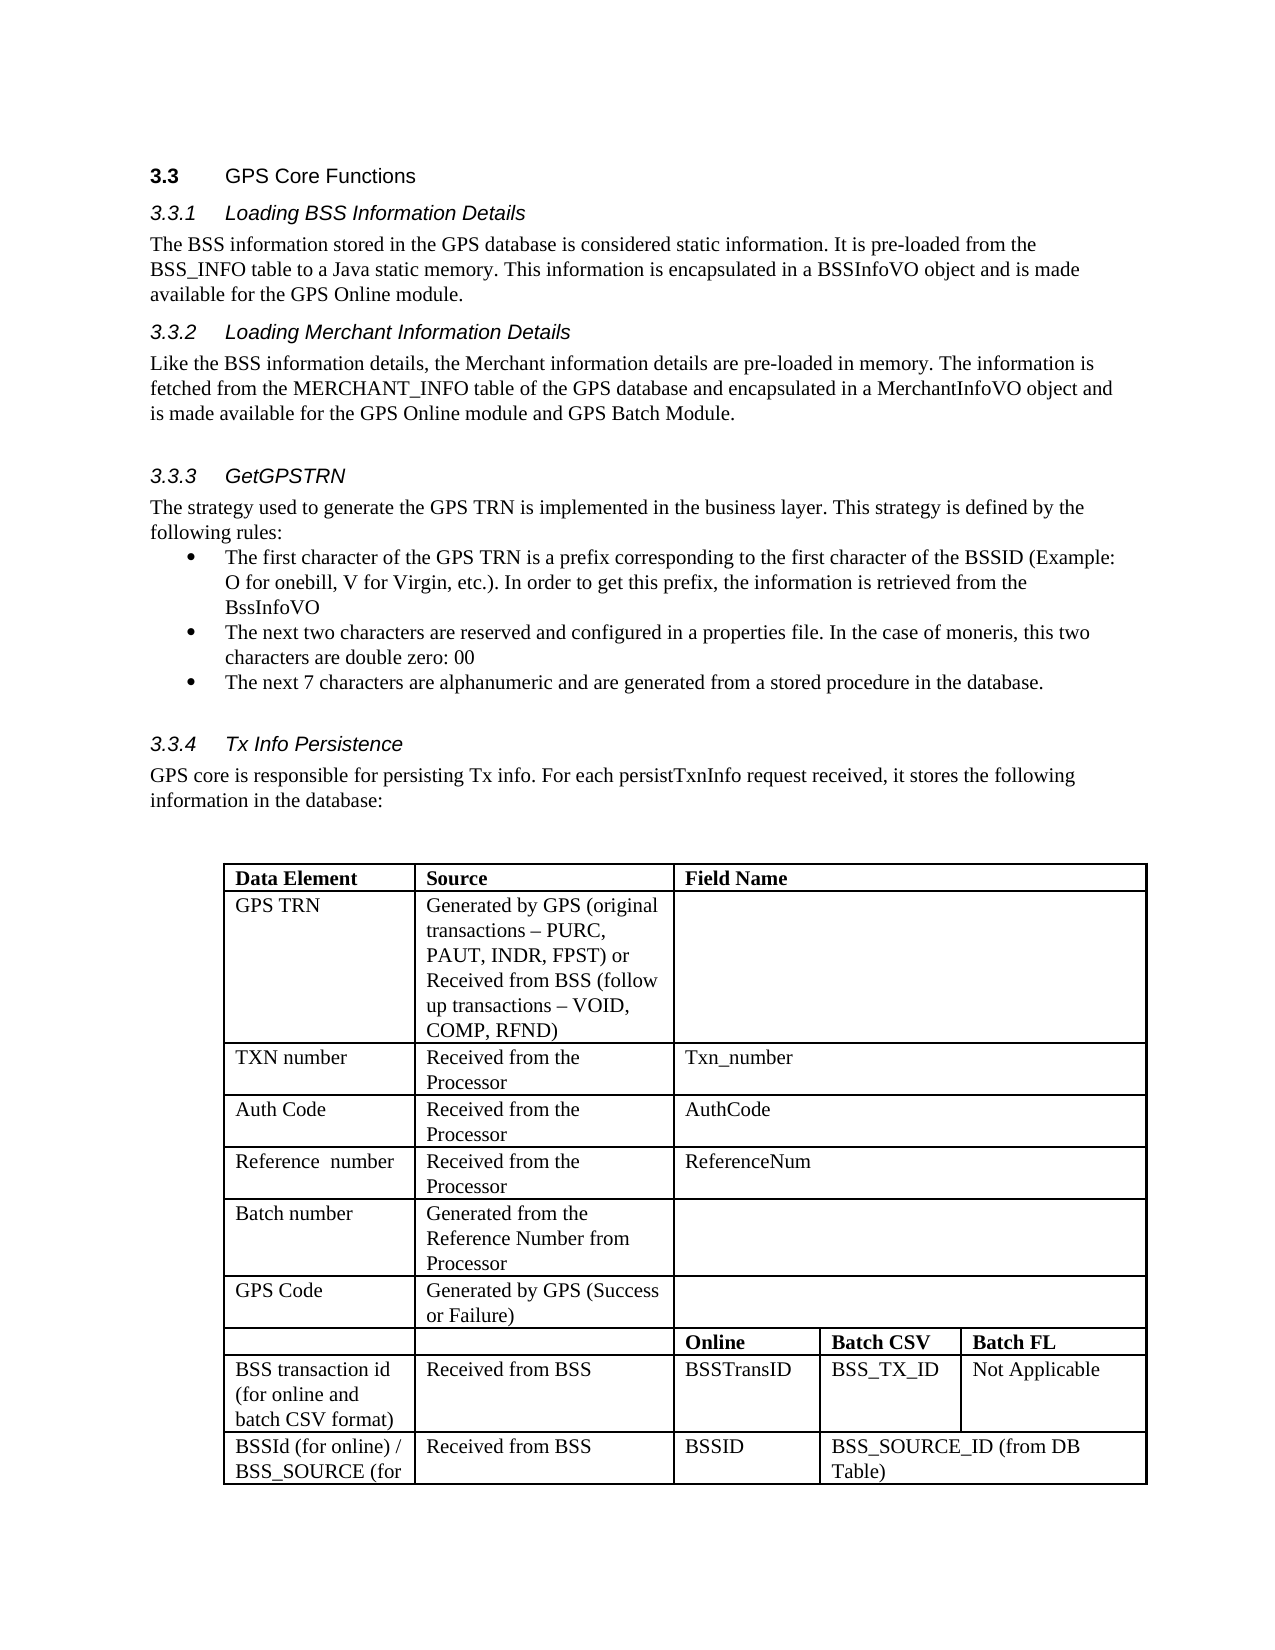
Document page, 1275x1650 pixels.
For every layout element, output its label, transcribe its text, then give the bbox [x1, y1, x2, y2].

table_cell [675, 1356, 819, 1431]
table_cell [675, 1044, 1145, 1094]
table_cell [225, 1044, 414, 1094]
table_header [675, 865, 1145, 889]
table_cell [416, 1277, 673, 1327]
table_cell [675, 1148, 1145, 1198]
subtitle Tx Info Persistence [150, 731, 1125, 756]
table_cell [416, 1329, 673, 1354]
list The next 7 characters are alphanumeric and are generated from a stored procedure in the database. [187, 669, 1125, 694]
subtitle GPS Core Functions [150, 162, 1125, 187]
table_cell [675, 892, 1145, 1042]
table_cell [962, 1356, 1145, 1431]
subtitle Loading Merchant Information Details [150, 319, 1125, 344]
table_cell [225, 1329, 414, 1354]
text GPS core is responsible for persisting Tx info. For each persistTxnInfo request received, it stores the following information in the database: [150, 762, 1125, 812]
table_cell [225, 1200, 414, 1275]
text The BSS information stored in the GPS database is considered static information. It is pre-loaded from the BSS_INFO table to a Java static memory. This information is encapsulated in a BSSInfoVO object and is made available for the GPS Online module. [150, 231, 1125, 306]
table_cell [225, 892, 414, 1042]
list The first character of the GPS TRN is a prefix corresponding to the first character of the BSSID (Example: O for onebill, V for Virgin, etc.). In order to get this prefix, the information is retrieved from the BssInfoVO [187, 544, 1125, 619]
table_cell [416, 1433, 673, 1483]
text The strategy used to generate the GPS TRN is implemented in the business layer. This strategy is defined by the following rules: [150, 494, 1125, 544]
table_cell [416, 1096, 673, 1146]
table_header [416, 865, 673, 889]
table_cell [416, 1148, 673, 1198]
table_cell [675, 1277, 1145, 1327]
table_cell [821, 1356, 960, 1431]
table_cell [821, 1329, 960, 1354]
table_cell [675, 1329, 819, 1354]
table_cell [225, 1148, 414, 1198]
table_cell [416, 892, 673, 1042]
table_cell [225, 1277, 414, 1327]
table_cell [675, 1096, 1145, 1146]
subtitle GetGPSTRN [150, 462, 1125, 487]
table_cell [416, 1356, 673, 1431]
text Like the BSS information details, the Merchant information details are pre-loaded in memory. The information is fetched from the MERCHANT_INFO table of the GPS database and encapsulated in a MerchantInfoVO object and is made available for the GPS Online module and GPS Batch Module. [150, 350, 1125, 425]
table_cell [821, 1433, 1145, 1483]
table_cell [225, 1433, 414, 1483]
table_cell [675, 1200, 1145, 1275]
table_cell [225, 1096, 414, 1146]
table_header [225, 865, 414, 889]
subtitle Loading BSS Information Details [150, 200, 1125, 225]
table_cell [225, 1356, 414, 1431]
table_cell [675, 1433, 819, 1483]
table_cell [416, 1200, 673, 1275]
list The next two characters are reserved and configured in a properties file. In the case of moneris, this two characters are double zero: 00 [187, 619, 1125, 669]
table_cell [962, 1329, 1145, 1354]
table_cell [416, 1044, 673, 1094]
